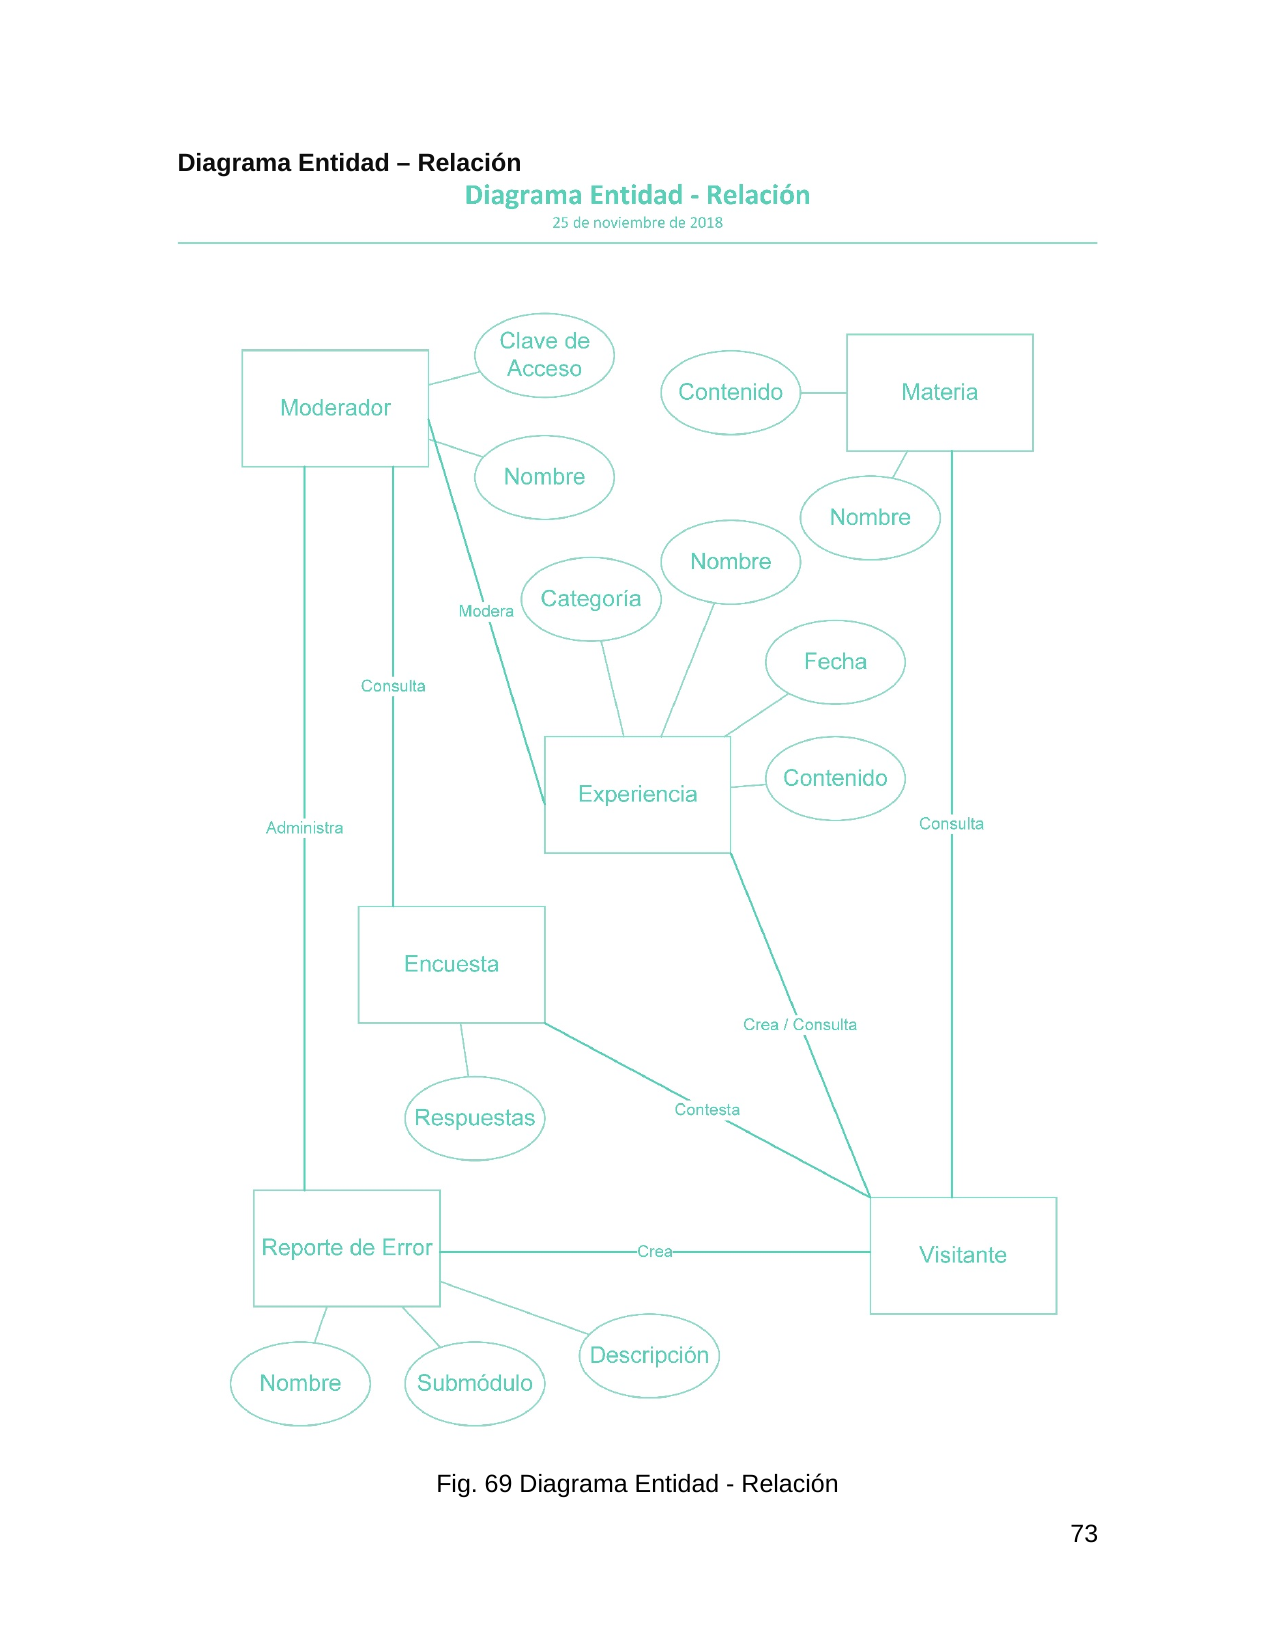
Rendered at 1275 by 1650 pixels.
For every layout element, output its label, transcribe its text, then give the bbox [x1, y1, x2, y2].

text Fig. 69 Diagrama Entidad - Relación [177, 1469, 1098, 1498]
subtitle Diagrama Entidad – Relación [177, 148, 1098, 176]
picture [177, 178, 1098, 1451]
